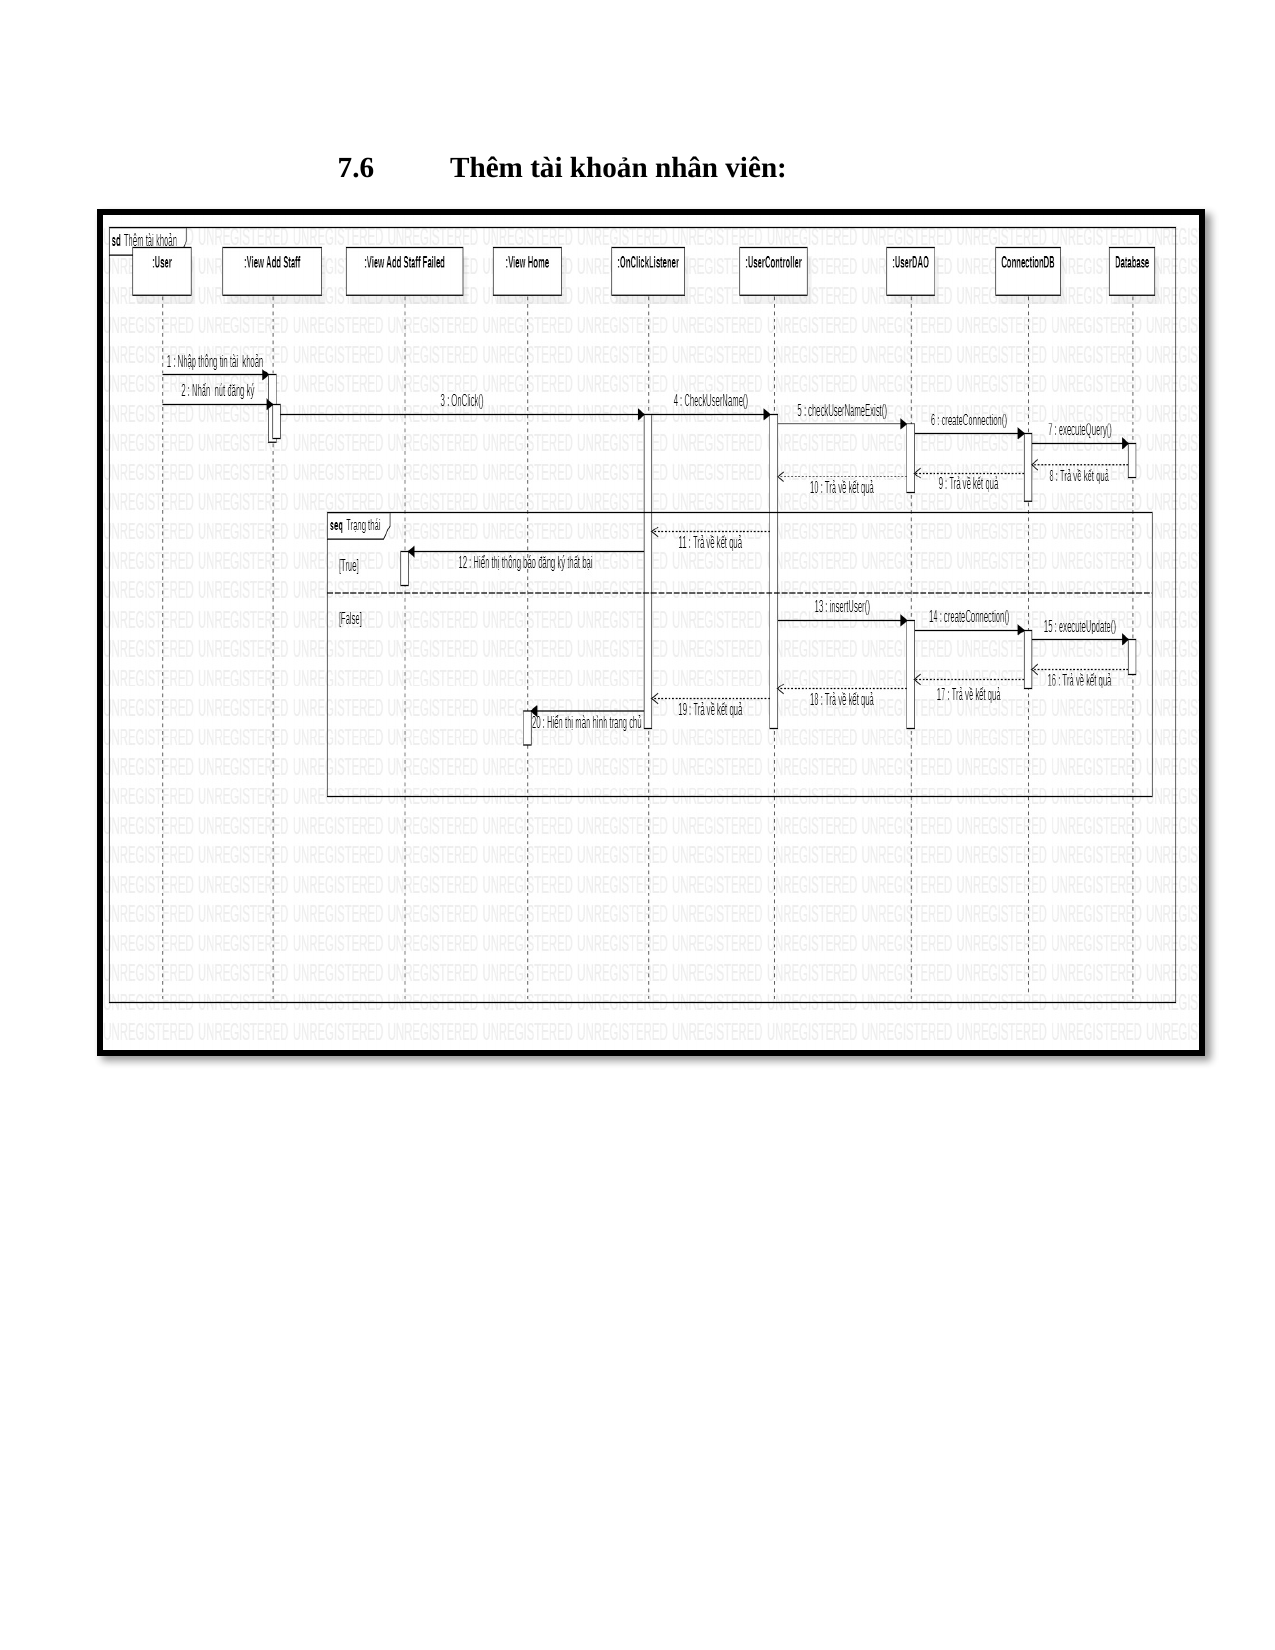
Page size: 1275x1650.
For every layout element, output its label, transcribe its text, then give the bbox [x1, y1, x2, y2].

picture [103, 215, 1199, 1050]
text Thêm tài khoản nhân viên: [337, 150, 1125, 183]
